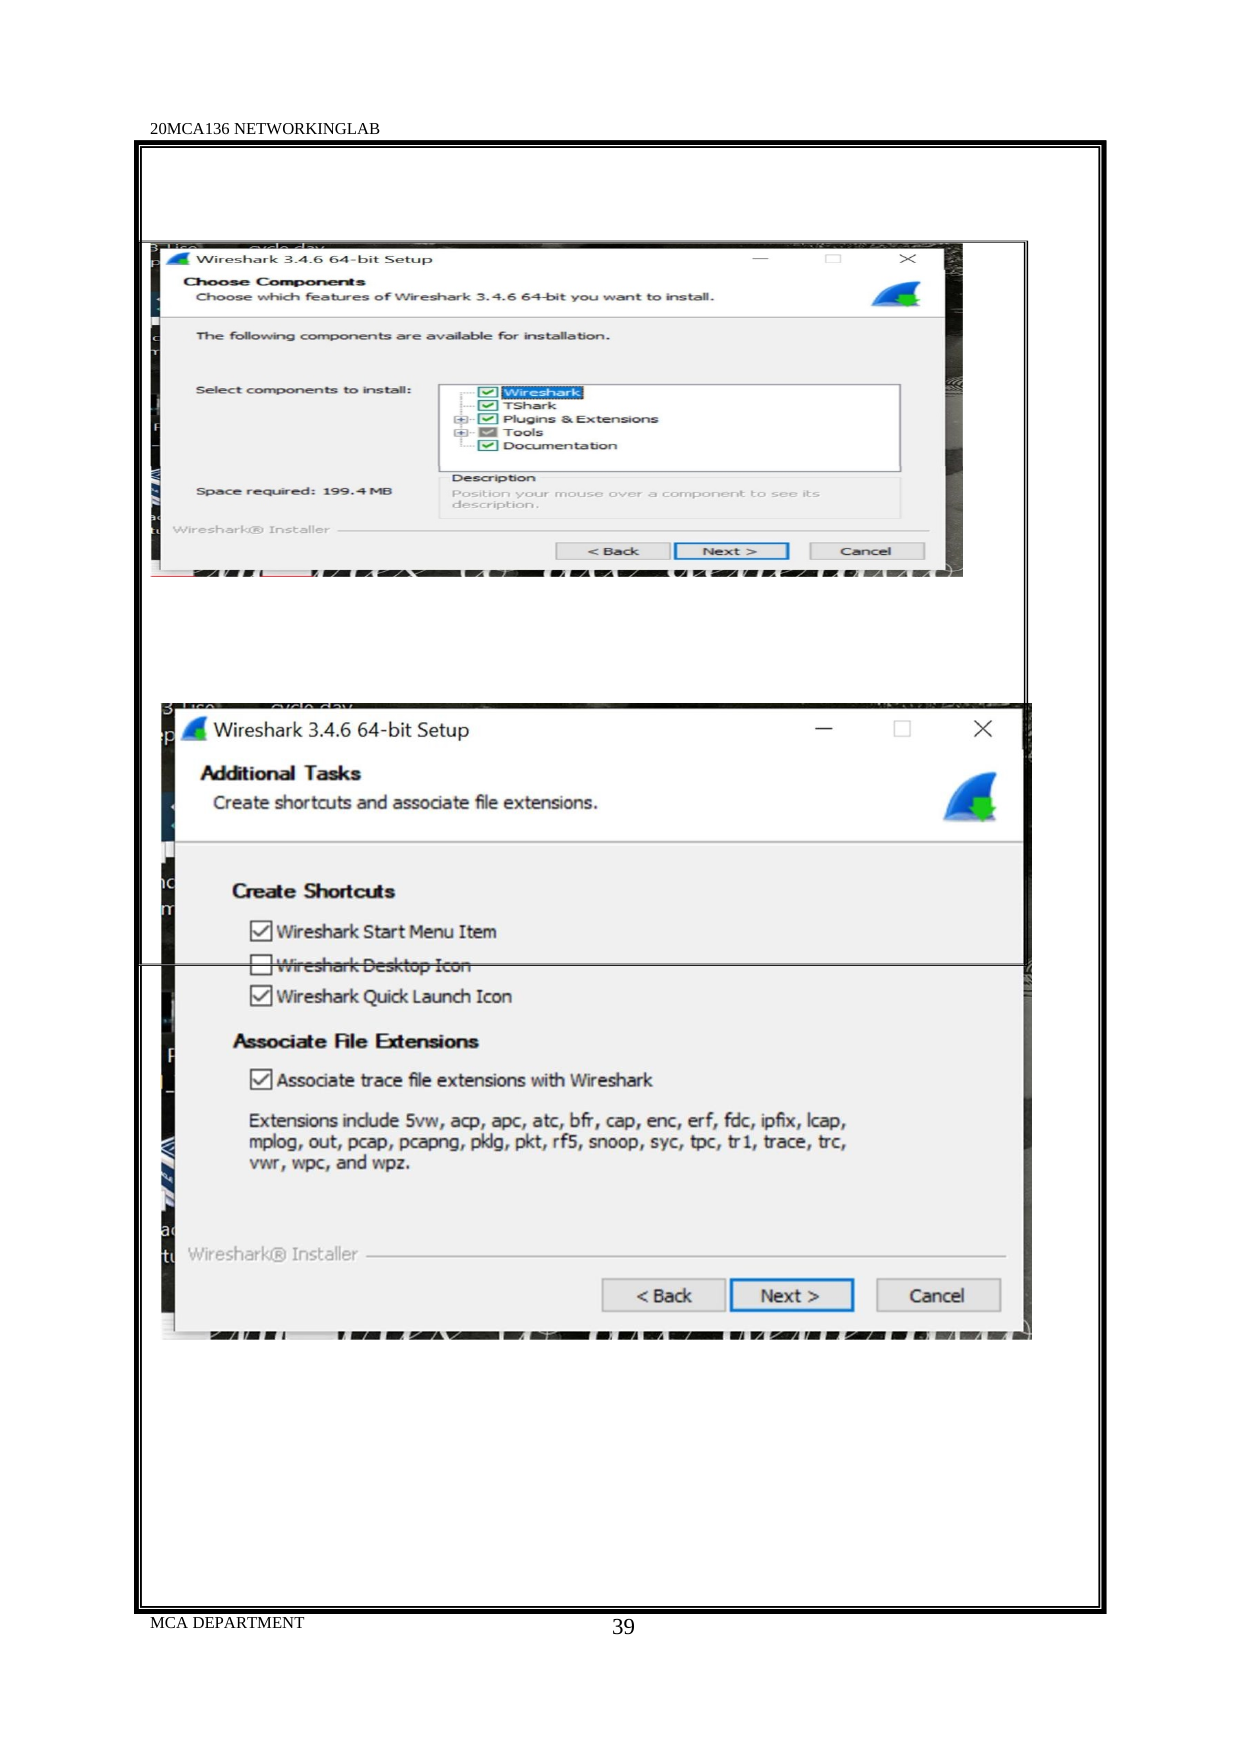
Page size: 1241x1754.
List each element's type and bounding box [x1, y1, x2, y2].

picture [150, 243, 963, 577]
picture [160, 703, 1023, 963]
picture [160, 703, 1032, 1340]
